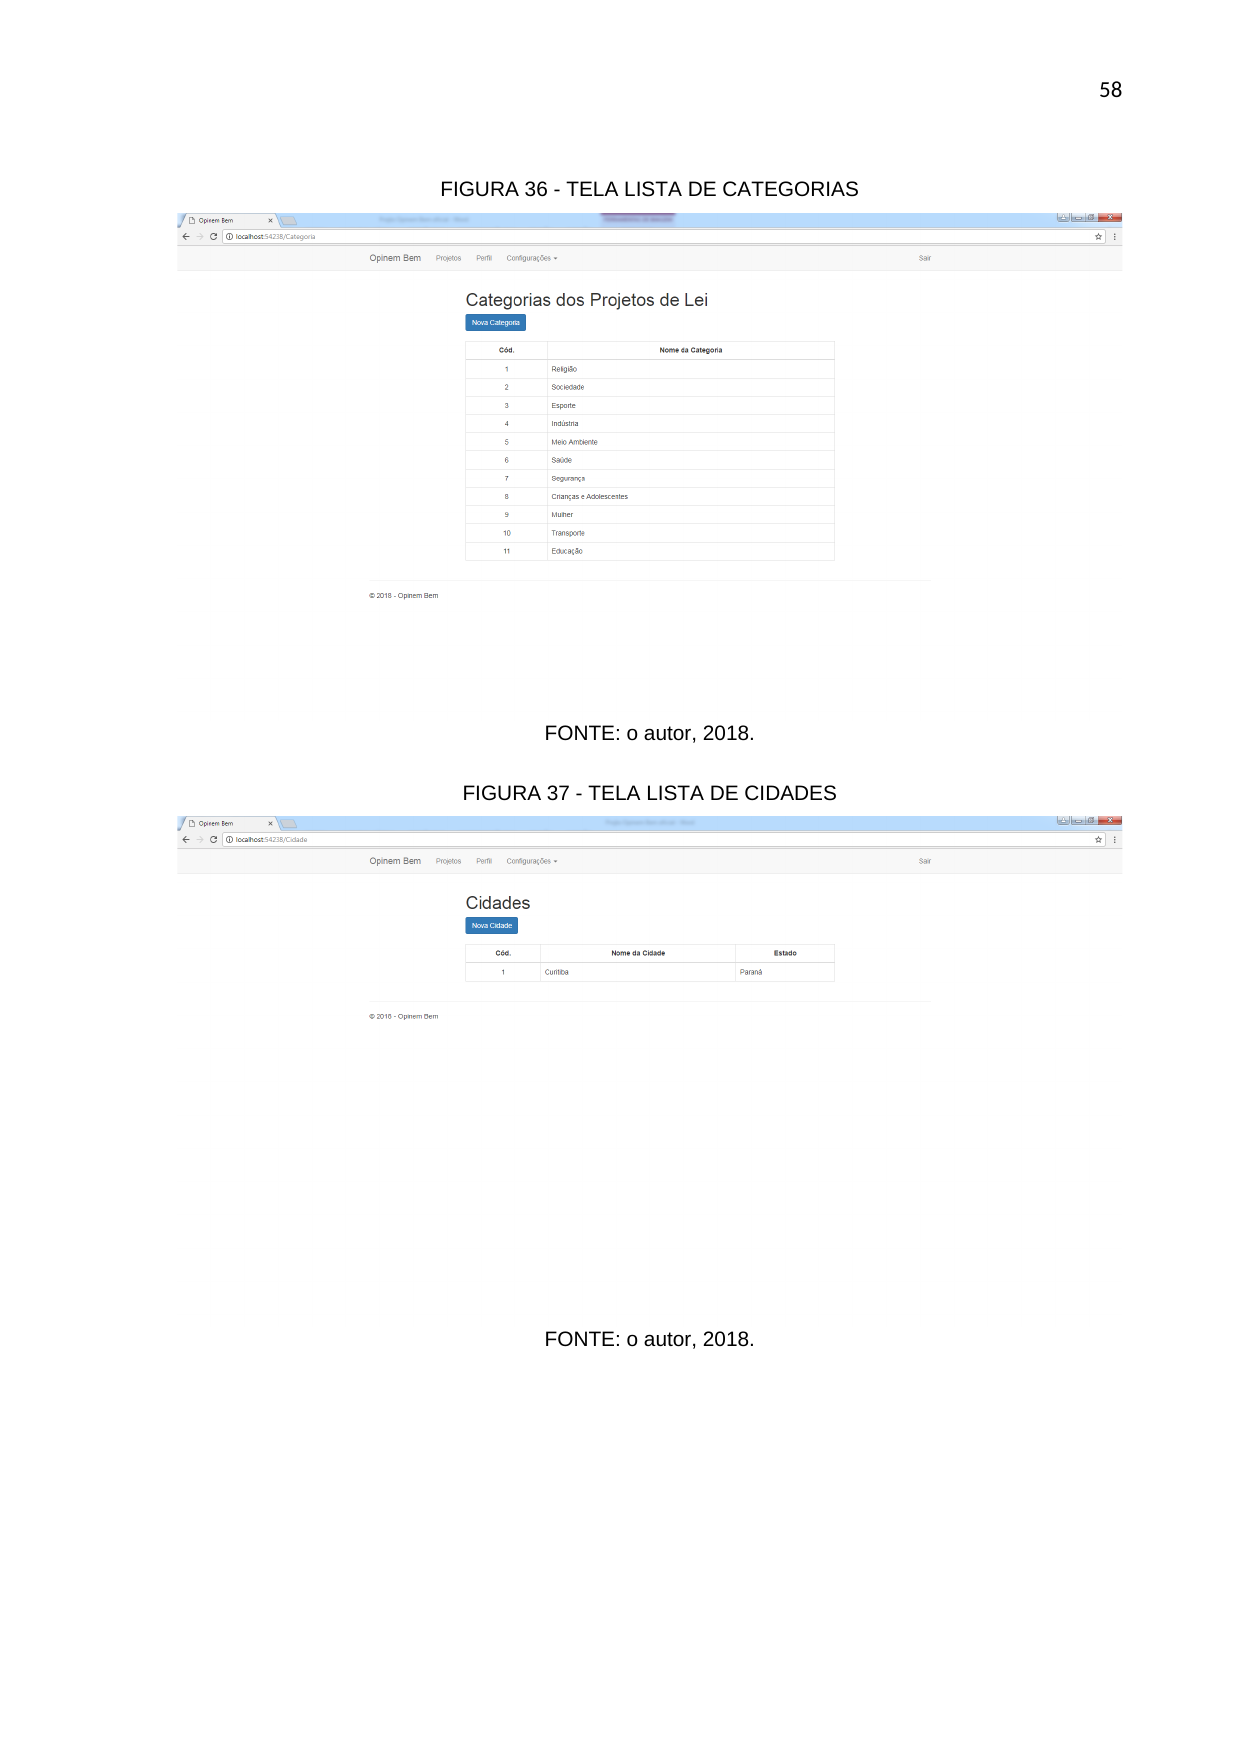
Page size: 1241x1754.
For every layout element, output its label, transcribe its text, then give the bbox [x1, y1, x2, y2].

text FIGURA 36 - TELA LISTA DE CATEGORIAS [177, 177, 1122, 201]
picture [177, 816, 1123, 1327]
text FONTE: o autor, 2018. [177, 721, 1122, 744]
text FONTE: o autor, 2018. [177, 1327, 1122, 1350]
picture [177, 213, 1123, 721]
text FIGURA 37 - TELA LISTA DE CIDADES [177, 780, 1122, 804]
